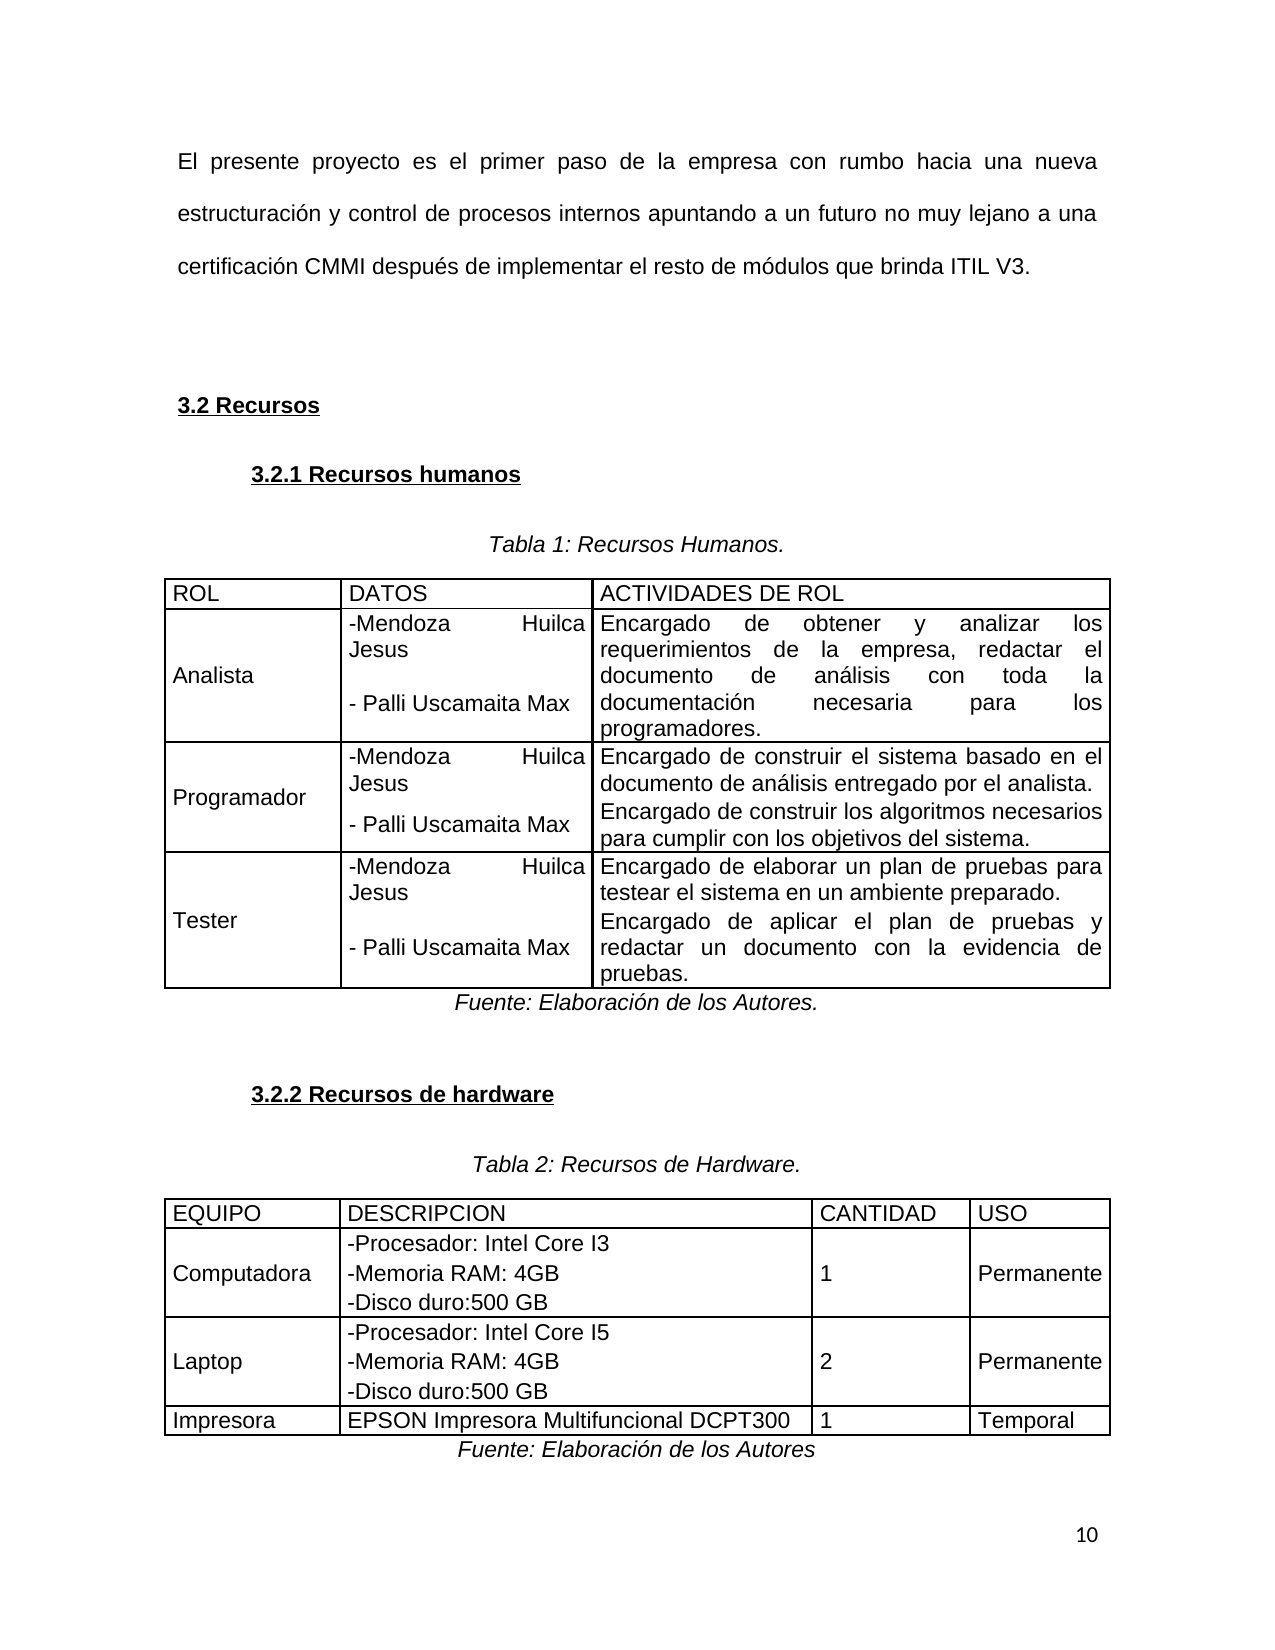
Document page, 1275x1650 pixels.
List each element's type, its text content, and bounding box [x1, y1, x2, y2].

table_cell Tester [166, 853, 340, 987]
text Fuente: Elaboración de los Autores [177, 1436, 1098, 1463]
table_cell Encargado de elaborar un plan de pruebas para testear el sistema en un ambiente preparado. [594, 853, 1109, 906]
table_cell Temporal [971, 1407, 1109, 1434]
table_cell Encargado de obtener y analizar los requerimientos de la empresa, redactar el documento de análisis con toda la documentación necesaria para los programadores. [594, 610, 1109, 741]
table_cell -Mendoza Huilca Jesus [342, 853, 591, 906]
table_cell Computadora [166, 1229, 339, 1316]
table_cell 1 [813, 1229, 969, 1316]
table_cell Encargado de construir los algoritmos necesarios para cumplir con los objetivos del sistema. [594, 796, 1109, 851]
table_cell Encargado de construir el sistema basado en el documento de análisis entregado por el analista. [594, 743, 1109, 796]
table_cell -Memoria RAM: 4GB [341, 1257, 811, 1286]
table_header ROL [166, 580, 340, 607]
text 3.2.2 Recursos de hardware [177, 1081, 1098, 1107]
table_cell -Procesador: Intel Core I3 [341, 1229, 811, 1257]
table_cell -Disco duro:500 GB [341, 1286, 811, 1316]
text Tabla 1: Recursos Humanos. [177, 531, 1098, 557]
table_cell EPSON Impresora Multifuncional DCPT300 [341, 1407, 811, 1434]
table_cell -Disco duro:500 GB [341, 1375, 811, 1405]
table_cell - Palli Uscamaita Max [342, 662, 591, 741]
table_header USO [971, 1200, 1109, 1227]
text 3.2.1 Recursos humanos [177, 461, 1098, 488]
table_cell Programador [166, 743, 340, 851]
table_cell 2 [813, 1318, 969, 1405]
table_header EQUIPO [166, 1200, 339, 1227]
table_header CANTIDAD [813, 1200, 969, 1227]
text Tabla 2: Recursos de Hardware. [177, 1151, 1098, 1177]
table_cell Permanente [971, 1318, 1109, 1405]
table_cell -Memoria RAM: 4GB [341, 1346, 811, 1375]
text El presente proyecto es el primer paso de la empresa con rumbo hacia una nueva estructuración y control de procesos internos apuntando a un futuro no muy lejano a una certificación CMMI después de implementar el resto de módulos que brinda ITIL V3. [177, 148, 1098, 279]
table_cell Impresora [166, 1407, 339, 1434]
table_cell Analista [166, 610, 340, 741]
table_cell - Palli Uscamaita Max [342, 906, 591, 987]
table_cell Encargado de aplicar el plan de pruebas y redactar un documento con la evidencia de pruebas. [594, 906, 1109, 987]
table_cell Laptop [166, 1318, 339, 1405]
table_cell - Palli Uscamaita Max [342, 796, 591, 851]
table_cell -Mendoza Huilca Jesus [342, 743, 591, 796]
table_header DATOS [342, 580, 591, 607]
table_header DESCRIPCION [341, 1200, 811, 1227]
text Fuente: Elaboración de los Autores. [177, 989, 1098, 1015]
text 3.2 Recursos [177, 392, 1098, 418]
table_header ACTIVIDADES DE ROL [594, 580, 1109, 607]
table_cell -Mendoza Huilca Jesus [342, 609, 591, 662]
table_cell 1 [813, 1407, 969, 1434]
table_cell Permanente [971, 1229, 1109, 1316]
table_cell -Procesador: Intel Core I5 [341, 1318, 811, 1346]
